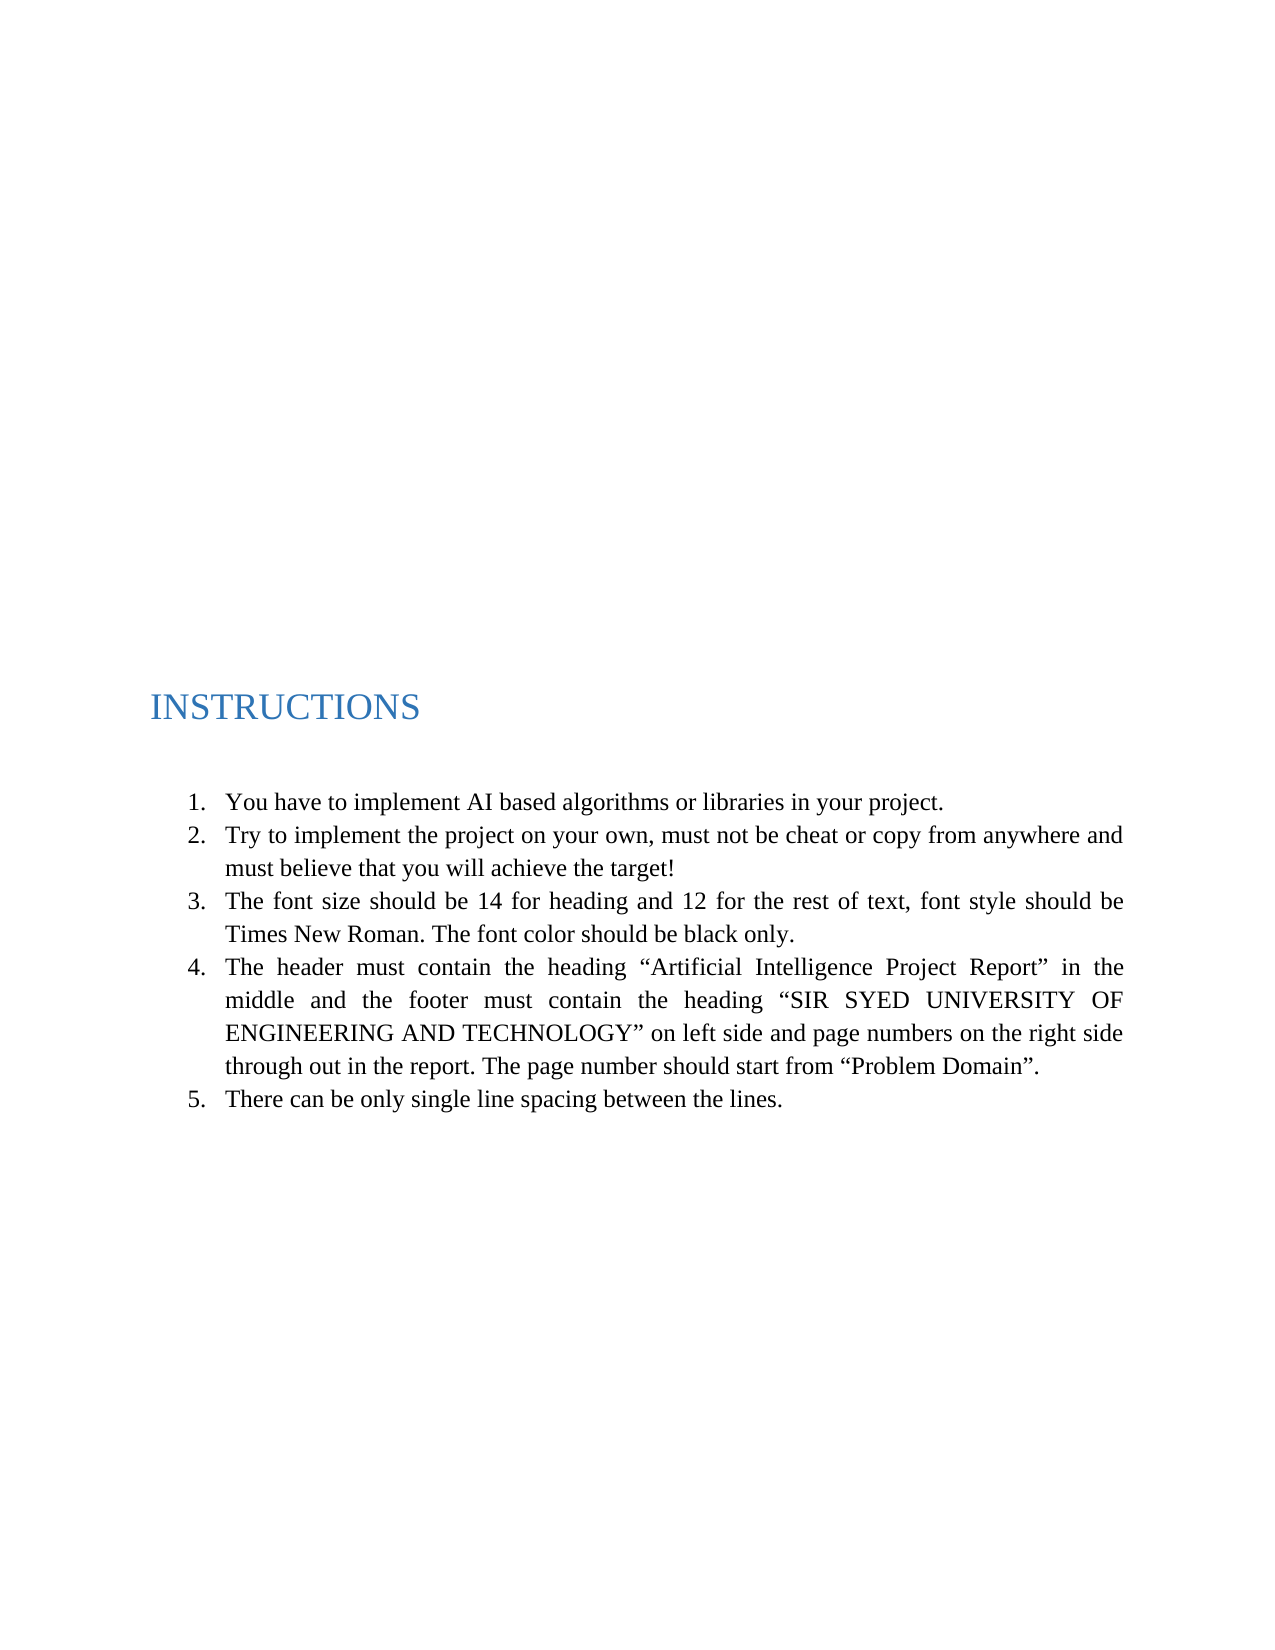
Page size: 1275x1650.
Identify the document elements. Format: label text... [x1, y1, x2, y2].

subtitle INSTRUCTIONS [150, 684, 1125, 727]
list There can be only single line spacing between the lines. [187, 1084, 1125, 1113]
list Try to implement the project on your own, must not be cheat or copy from anywhere and must believe that you will achieve the target! [187, 820, 1125, 882]
list The font size should be 14 for heading and 12 for the rest of text, font style should be Times New Roman. The font color should be black only. [187, 886, 1125, 948]
list You have to implement AI based algorithms or libraries in your project. [187, 787, 1125, 816]
list The header must contain the heading “Artificial Intelligence Project Report” in the middle and the footer must contain the heading “SIR SYED UNIVERSITY OF ENGINEERING AND TECHNOLOGY” on left side and page numbers on the right side through out in the report. The page number should start from “Problem Domain”. [187, 952, 1125, 1080]
